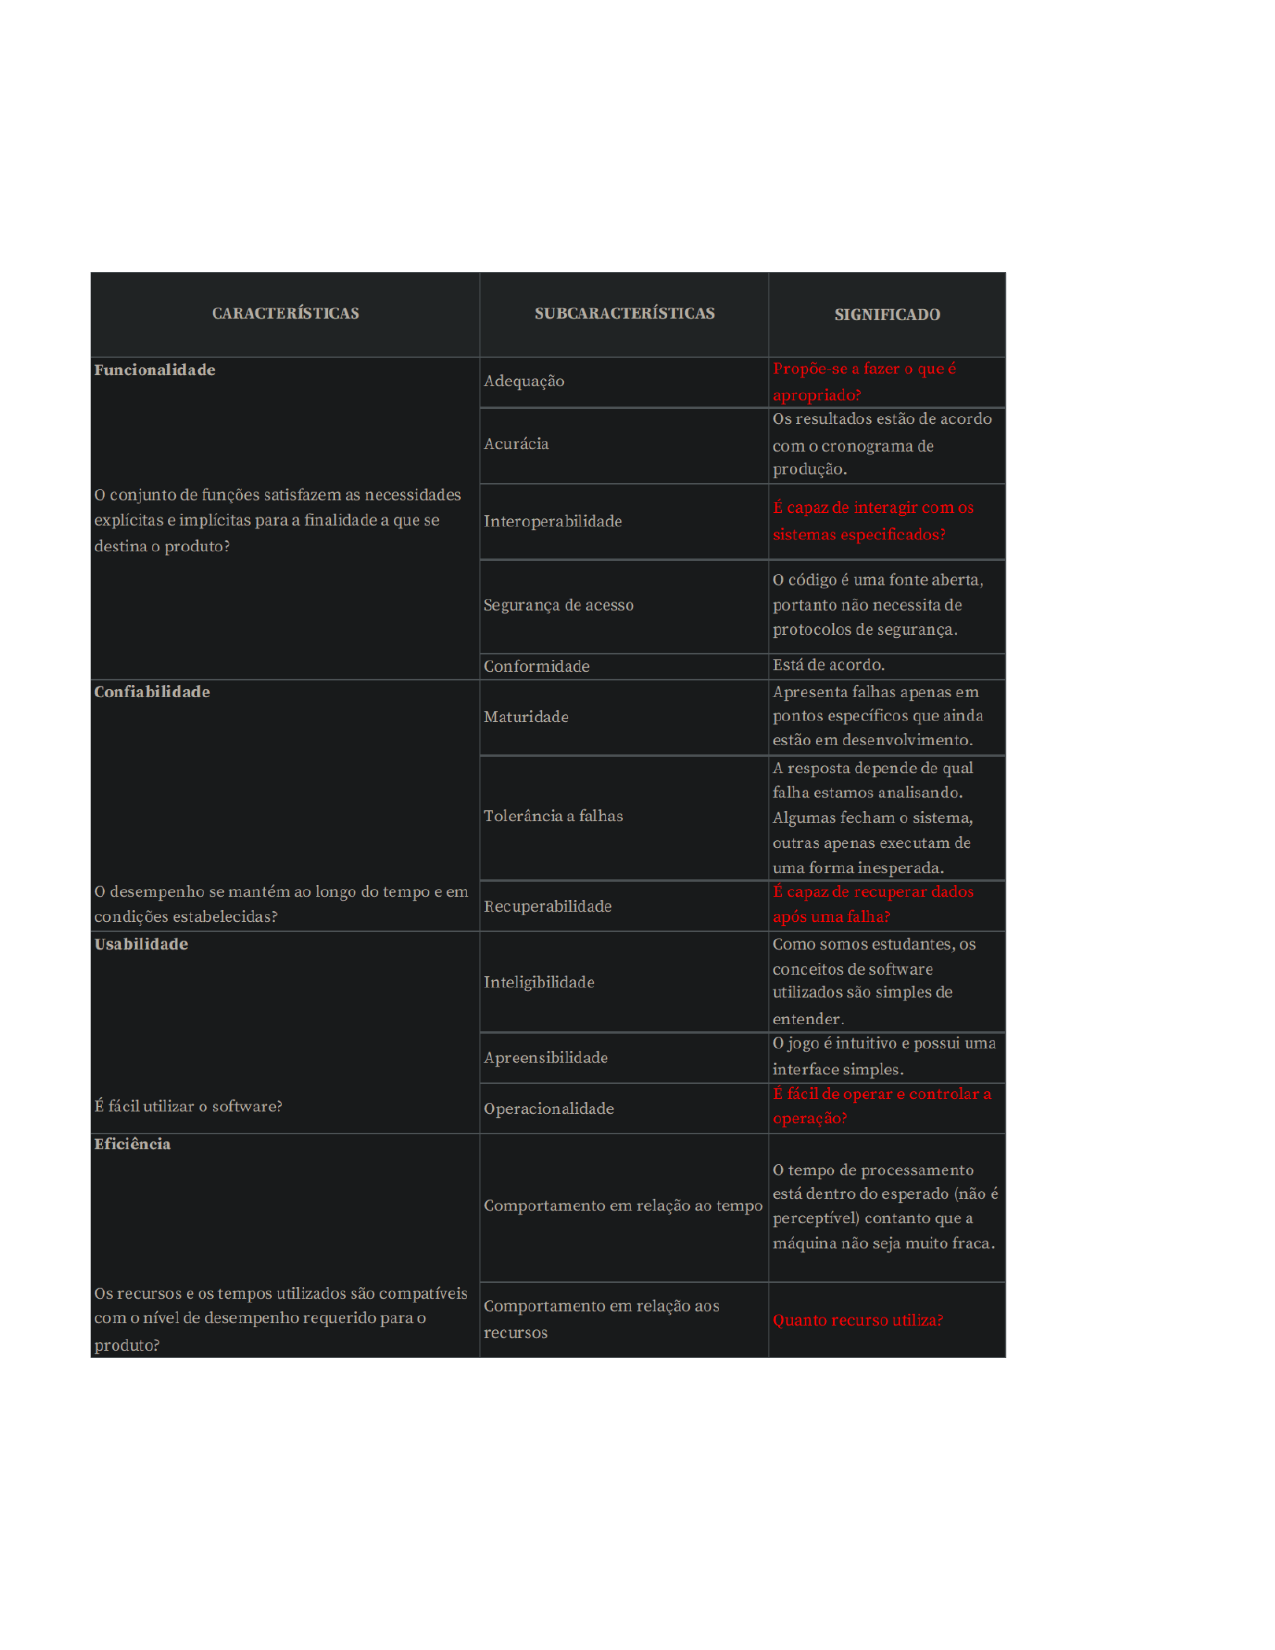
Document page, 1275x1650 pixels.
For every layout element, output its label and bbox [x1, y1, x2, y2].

picture [90, 272, 1007, 1358]
